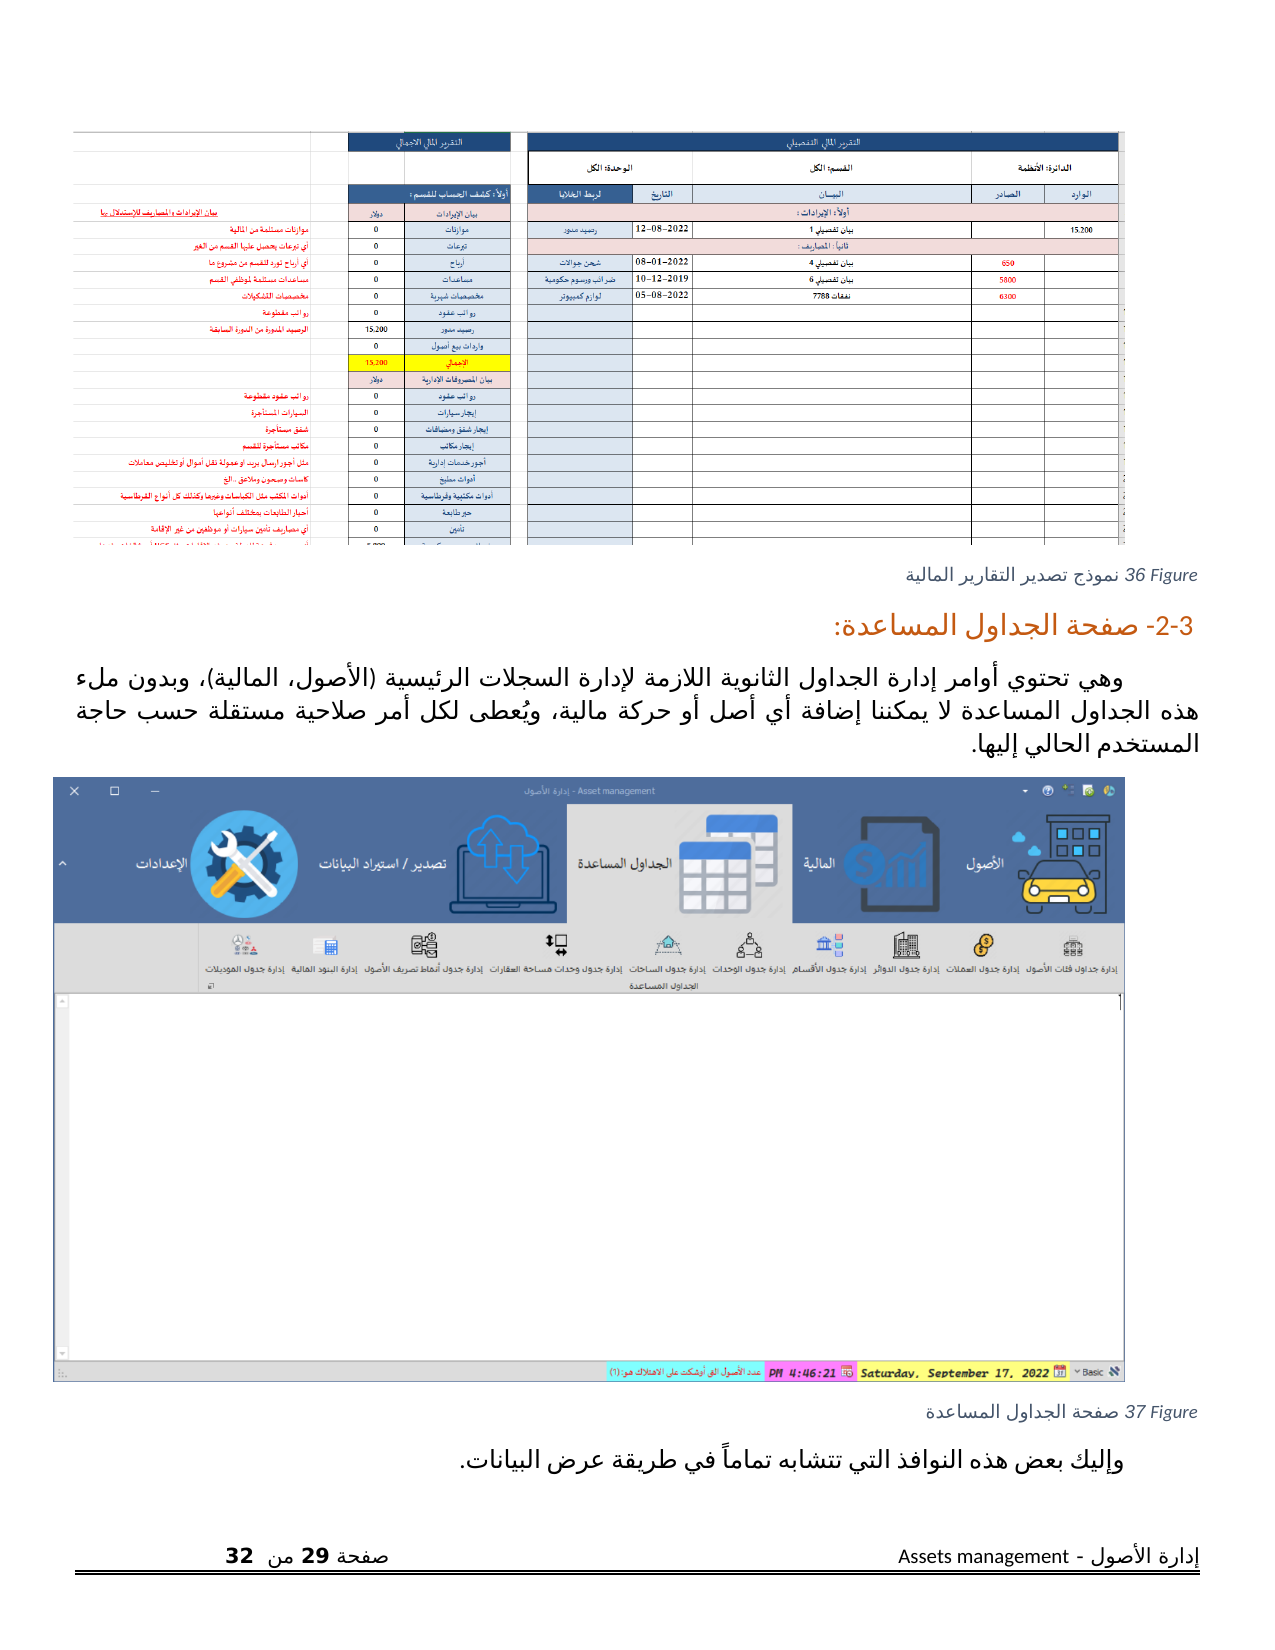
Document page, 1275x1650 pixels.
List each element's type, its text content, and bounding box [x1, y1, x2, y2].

text وإليك بعض هذه النوافذ التي تتشابه تماماً في طريقة عرض البيانات. [75, 1444, 1200, 1475]
text Figure 37 صفحة الجداول المساعدة [75, 1401, 1200, 1423]
subtitle 2-3- صفحة الجداول المساعدة: [75, 607, 1200, 643]
text Figure 36 نموذج تصدير التقارير المالية [75, 564, 1200, 587]
picture [73, 131, 1125, 545]
text وهي تحتوي أوامر إدارة الجداول الثانوية اللازمة لإدارة السجلات الرئيسية (الأصول، المالية)، وبدون ملء هذه الجداول المساعدة لا يمكننا إضافة أي أصل أو حركة مالية، ويُعطى لكل أمر صلاحية مستقلة حسب حاجة المستخدم الحالي إليها. [75, 662, 1200, 759]
picture [53, 777, 1125, 1382]
